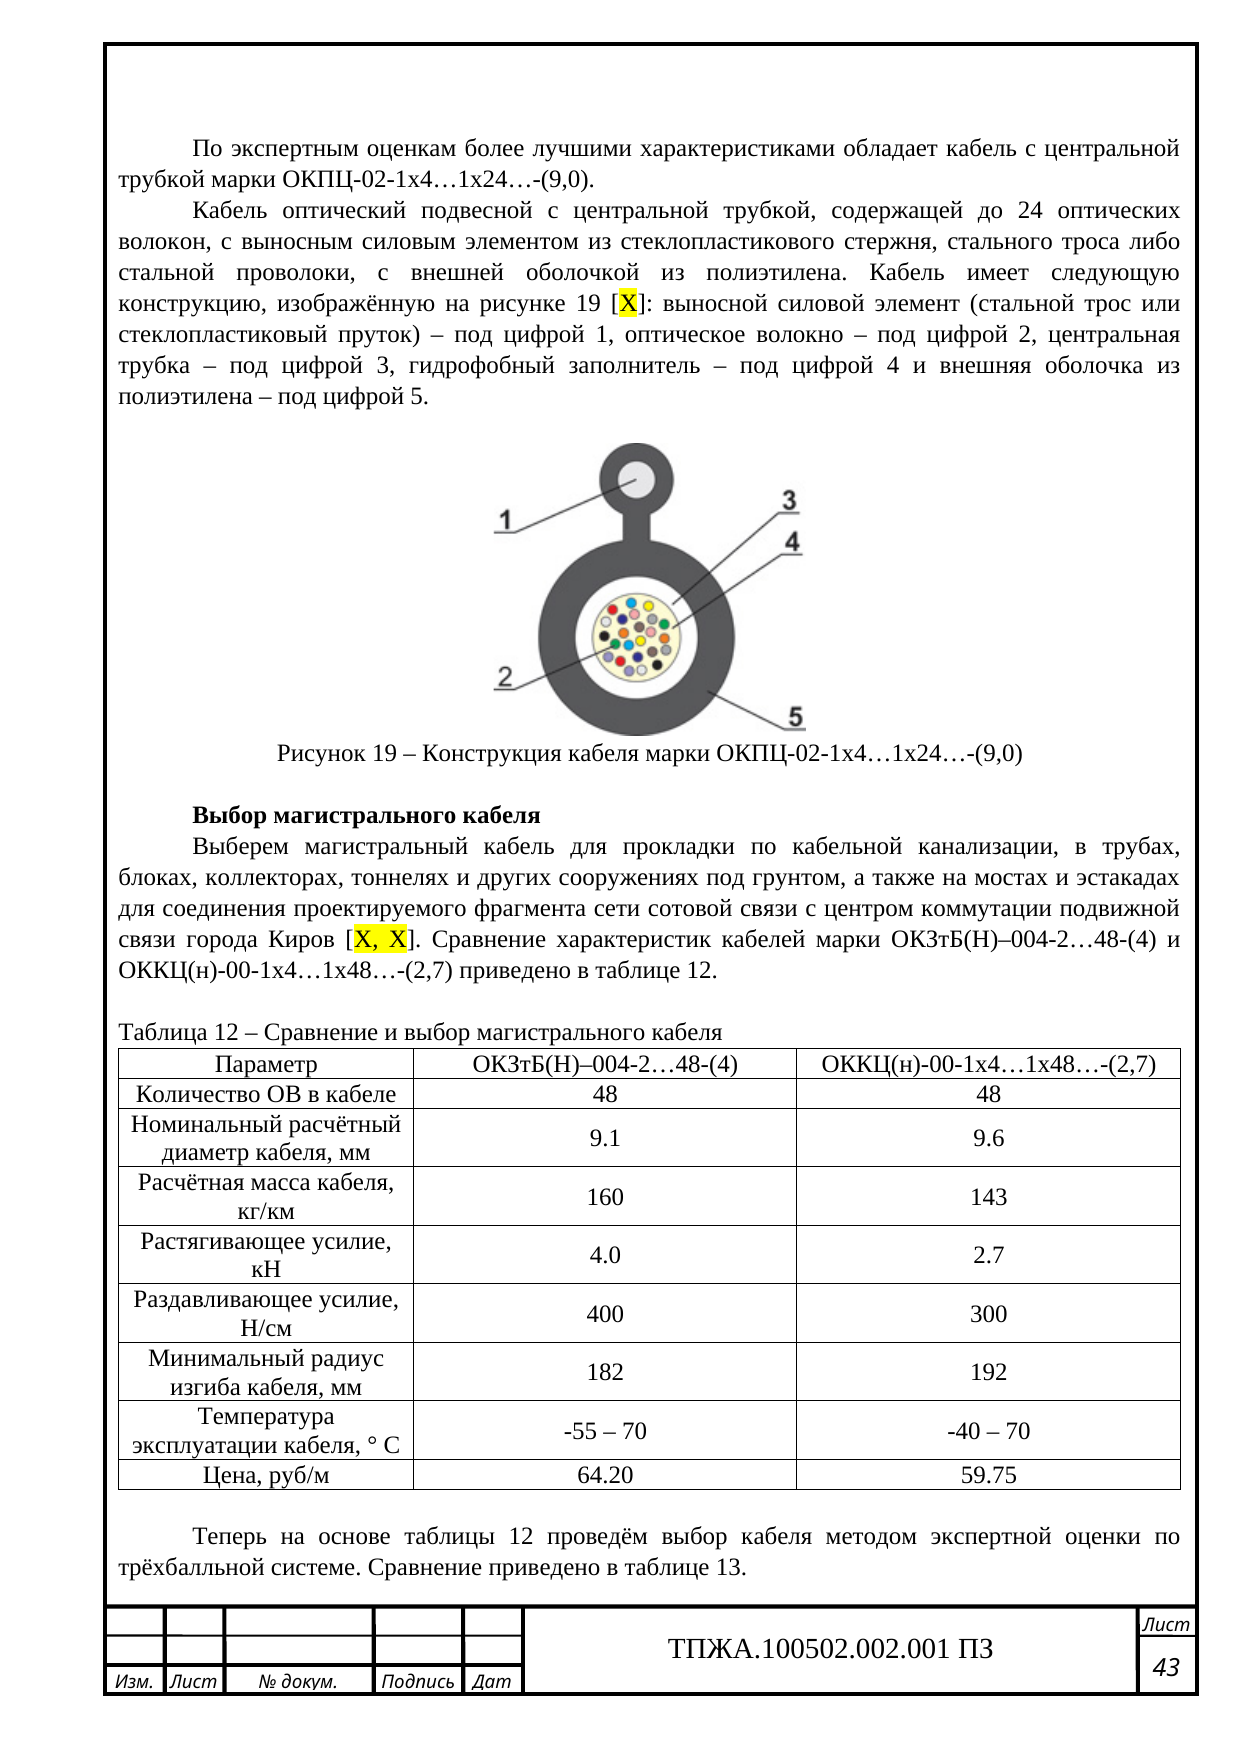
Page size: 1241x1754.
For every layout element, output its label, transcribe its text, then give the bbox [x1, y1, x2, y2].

table_cell 192 [797, 1343, 1180, 1400]
table_cell Минимальный радиус изгиба кабеля, мм [119, 1343, 413, 1400]
table_cell 64.20 [414, 1460, 796, 1489]
table_cell Температура эксплуатации кабеля, ° С [119, 1401, 413, 1459]
table_cell -40 – 70 [797, 1401, 1180, 1459]
table_cell Номинальный расчётный диаметр кабеля, мм [119, 1109, 413, 1166]
table_cell 400 [414, 1284, 796, 1342]
table_cell 9.1 [414, 1109, 796, 1166]
table_cell 2.7 [797, 1226, 1180, 1283]
table_cell Количество ОВ в кабеле [119, 1079, 413, 1108]
text Кабель оптический подвесной с центральной трубкой, содержащей до 24 оптических волокон, с выносным силовым элементом из стеклопластикового стержня, стального троса либо стальной проволоки, с внешней оболочкой из полиэтилена. Кабель имеет следующую конструкцию, изображённую на рисунке 19 [X]: выносной силовой элемент (стальной трос или стеклопластиковый пруток) – под цифрой 1, оптическое волокно – под цифрой 2, центральная трубка – под цифрой 3, гидрофобный заполнитель – под цифрой 4 и внешняя оболочка из полиэтилена – под цифрой 5. [118, 195, 1181, 410]
table_cell 182 [414, 1343, 796, 1400]
table_header ОКЗтБ(Н)–004-2…48-(4) [414, 1049, 796, 1078]
table_cell 48 [414, 1079, 796, 1108]
table_cell Расчётная масса кабеля, кг/км [119, 1167, 413, 1225]
text Теперь на основе таблицы 12 проведём выбор кабеля методом экспертной оценки по трёхбалльной системе. Сравнение приведено в таблице 13. [118, 1521, 1181, 1581]
text Выбор магистрального кабеля [118, 800, 1181, 828]
table_cell 143 [797, 1167, 1180, 1225]
text Выберем магистральный кабель для прокладки по кабельной канализации, в трубах, блоках, коллекторах, тоннелях и других сооружениях под грунтом, а также на мостах и эстакадах для соединения проектируемого фрагмента сети сотовой связи с центром коммутации подвижной связи города Киров [X, X]. Сравнение характеристик кабелей марки ОКЗтБ(Н)–004-2…48-(4) и ОККЦ(н)-00-1х4…1х48…-(2,7) приведено в таблице 12. [118, 831, 1181, 984]
table_cell 300 [797, 1284, 1180, 1342]
table_cell Цена, руб/м [119, 1460, 413, 1489]
table_cell Растягивающее усилие, кН [119, 1226, 413, 1283]
table_cell Раздавливающее усилие, Н/см [119, 1284, 413, 1342]
table_cell 9.6 [797, 1109, 1180, 1166]
picture [493, 443, 806, 736]
text Рисунок 19 – Конструкция кабеля марки ОКПЦ-02-1x4…1x24…-(9,0) [118, 738, 1181, 766]
table_cell 4.0 [414, 1226, 796, 1283]
table_cell -55 – 70 [414, 1401, 796, 1459]
text Таблица 12 – Сравнение и выбор магистрального кабеля [118, 1017, 1181, 1046]
table_header ОККЦ(н)-00-1х4…1х48…-(2,7) [797, 1049, 1180, 1078]
table_cell 59.75 [797, 1460, 1180, 1489]
text По экспертным оценкам более лучшими характеристиками обладает кабель с центральной трубкой марки ОКПЦ-02-1x4…1x24…-(9,0). [118, 133, 1181, 193]
table_cell 160 [414, 1167, 796, 1225]
table_cell 48 [797, 1079, 1180, 1108]
table_header Параметр [119, 1049, 413, 1078]
